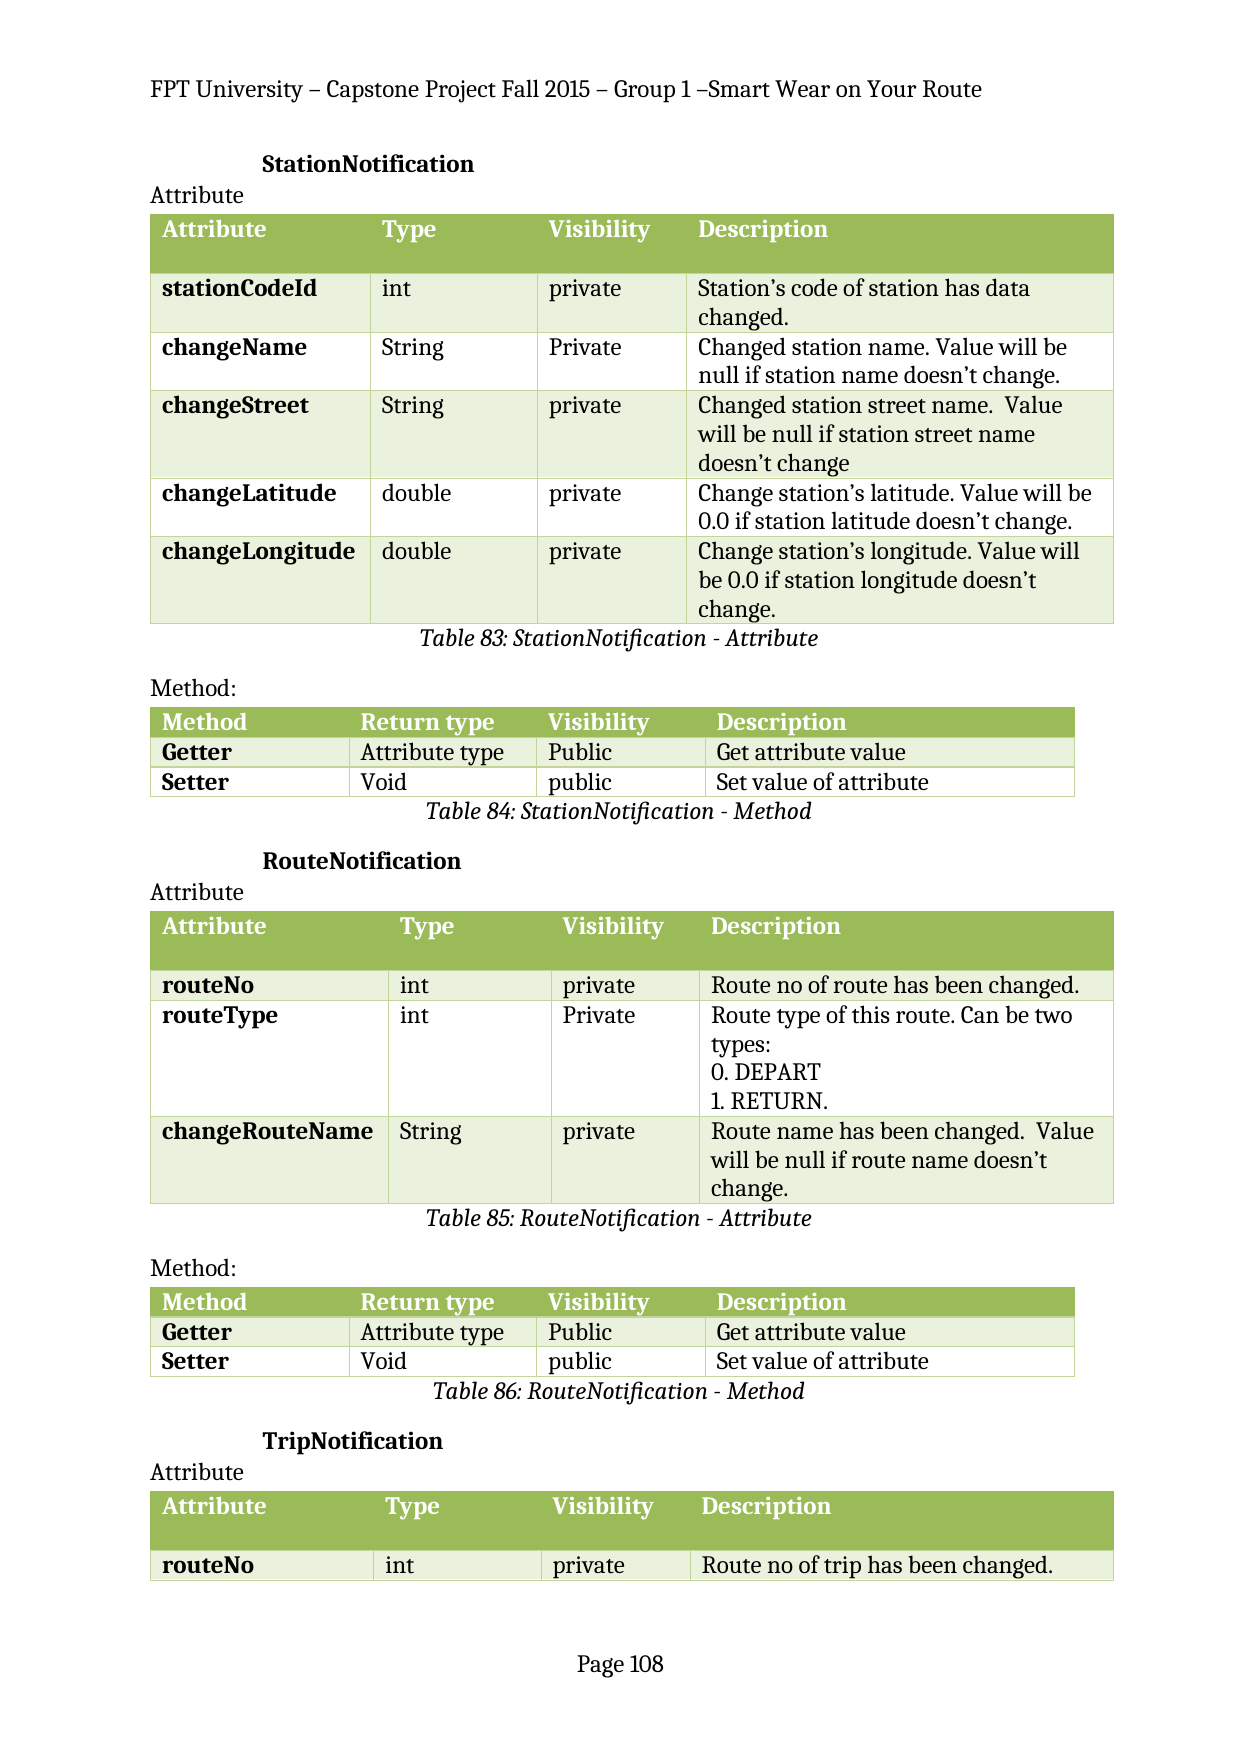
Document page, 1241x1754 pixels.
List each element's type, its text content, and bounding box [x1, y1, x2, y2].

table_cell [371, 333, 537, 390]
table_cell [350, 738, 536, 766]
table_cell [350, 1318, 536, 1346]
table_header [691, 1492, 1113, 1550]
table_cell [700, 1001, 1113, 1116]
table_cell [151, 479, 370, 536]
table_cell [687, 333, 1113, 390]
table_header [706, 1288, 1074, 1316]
subtitle StationNotification [262, 150, 1090, 179]
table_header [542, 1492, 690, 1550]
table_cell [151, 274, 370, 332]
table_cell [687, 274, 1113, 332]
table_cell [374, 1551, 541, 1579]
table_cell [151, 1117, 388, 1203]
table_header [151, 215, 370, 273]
text Attribute [150, 1458, 1090, 1486]
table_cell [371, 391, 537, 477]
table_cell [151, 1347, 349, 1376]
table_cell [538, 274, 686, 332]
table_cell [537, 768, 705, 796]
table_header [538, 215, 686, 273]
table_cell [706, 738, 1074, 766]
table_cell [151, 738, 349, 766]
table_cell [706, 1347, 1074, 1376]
text Table 83: StationNotification - Attribute [150, 624, 1090, 653]
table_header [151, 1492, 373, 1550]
text Table 85: RouteNotification - Attribute [150, 1204, 1090, 1233]
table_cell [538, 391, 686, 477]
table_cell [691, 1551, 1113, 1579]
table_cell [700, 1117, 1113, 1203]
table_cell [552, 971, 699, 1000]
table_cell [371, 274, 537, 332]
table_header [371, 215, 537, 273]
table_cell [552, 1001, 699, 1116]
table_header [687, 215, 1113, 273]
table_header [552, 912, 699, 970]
subtitle TripNotification [262, 1427, 1090, 1455]
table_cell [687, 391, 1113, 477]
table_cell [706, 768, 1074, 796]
text Attribute [150, 878, 1090, 907]
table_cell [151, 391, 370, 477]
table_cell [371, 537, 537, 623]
text Attribute [150, 181, 1090, 210]
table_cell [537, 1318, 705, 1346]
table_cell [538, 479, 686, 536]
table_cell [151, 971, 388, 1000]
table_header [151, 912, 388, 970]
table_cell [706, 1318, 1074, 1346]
subtitle RouteNotification [262, 847, 1090, 876]
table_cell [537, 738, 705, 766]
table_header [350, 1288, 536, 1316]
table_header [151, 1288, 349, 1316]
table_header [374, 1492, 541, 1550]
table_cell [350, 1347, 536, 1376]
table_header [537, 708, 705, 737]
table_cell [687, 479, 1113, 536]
text Table 84: StationNotification - Method [150, 797, 1090, 826]
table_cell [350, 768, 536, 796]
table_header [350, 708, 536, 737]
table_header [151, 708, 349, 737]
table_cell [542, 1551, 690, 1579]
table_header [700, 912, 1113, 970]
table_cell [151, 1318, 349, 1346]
text Method: [150, 1254, 1090, 1282]
text Table 86: RouteNotification - Method [150, 1377, 1090, 1406]
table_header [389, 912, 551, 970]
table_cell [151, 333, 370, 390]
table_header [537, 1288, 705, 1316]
text Method: [150, 674, 1090, 703]
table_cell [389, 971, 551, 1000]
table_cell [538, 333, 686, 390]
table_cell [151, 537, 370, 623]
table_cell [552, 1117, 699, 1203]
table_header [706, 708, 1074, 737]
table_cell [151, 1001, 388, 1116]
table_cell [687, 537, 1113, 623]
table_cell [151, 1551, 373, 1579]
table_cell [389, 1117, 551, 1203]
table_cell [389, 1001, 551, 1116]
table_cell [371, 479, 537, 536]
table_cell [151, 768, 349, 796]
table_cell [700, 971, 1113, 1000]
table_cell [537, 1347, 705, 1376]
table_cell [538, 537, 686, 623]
